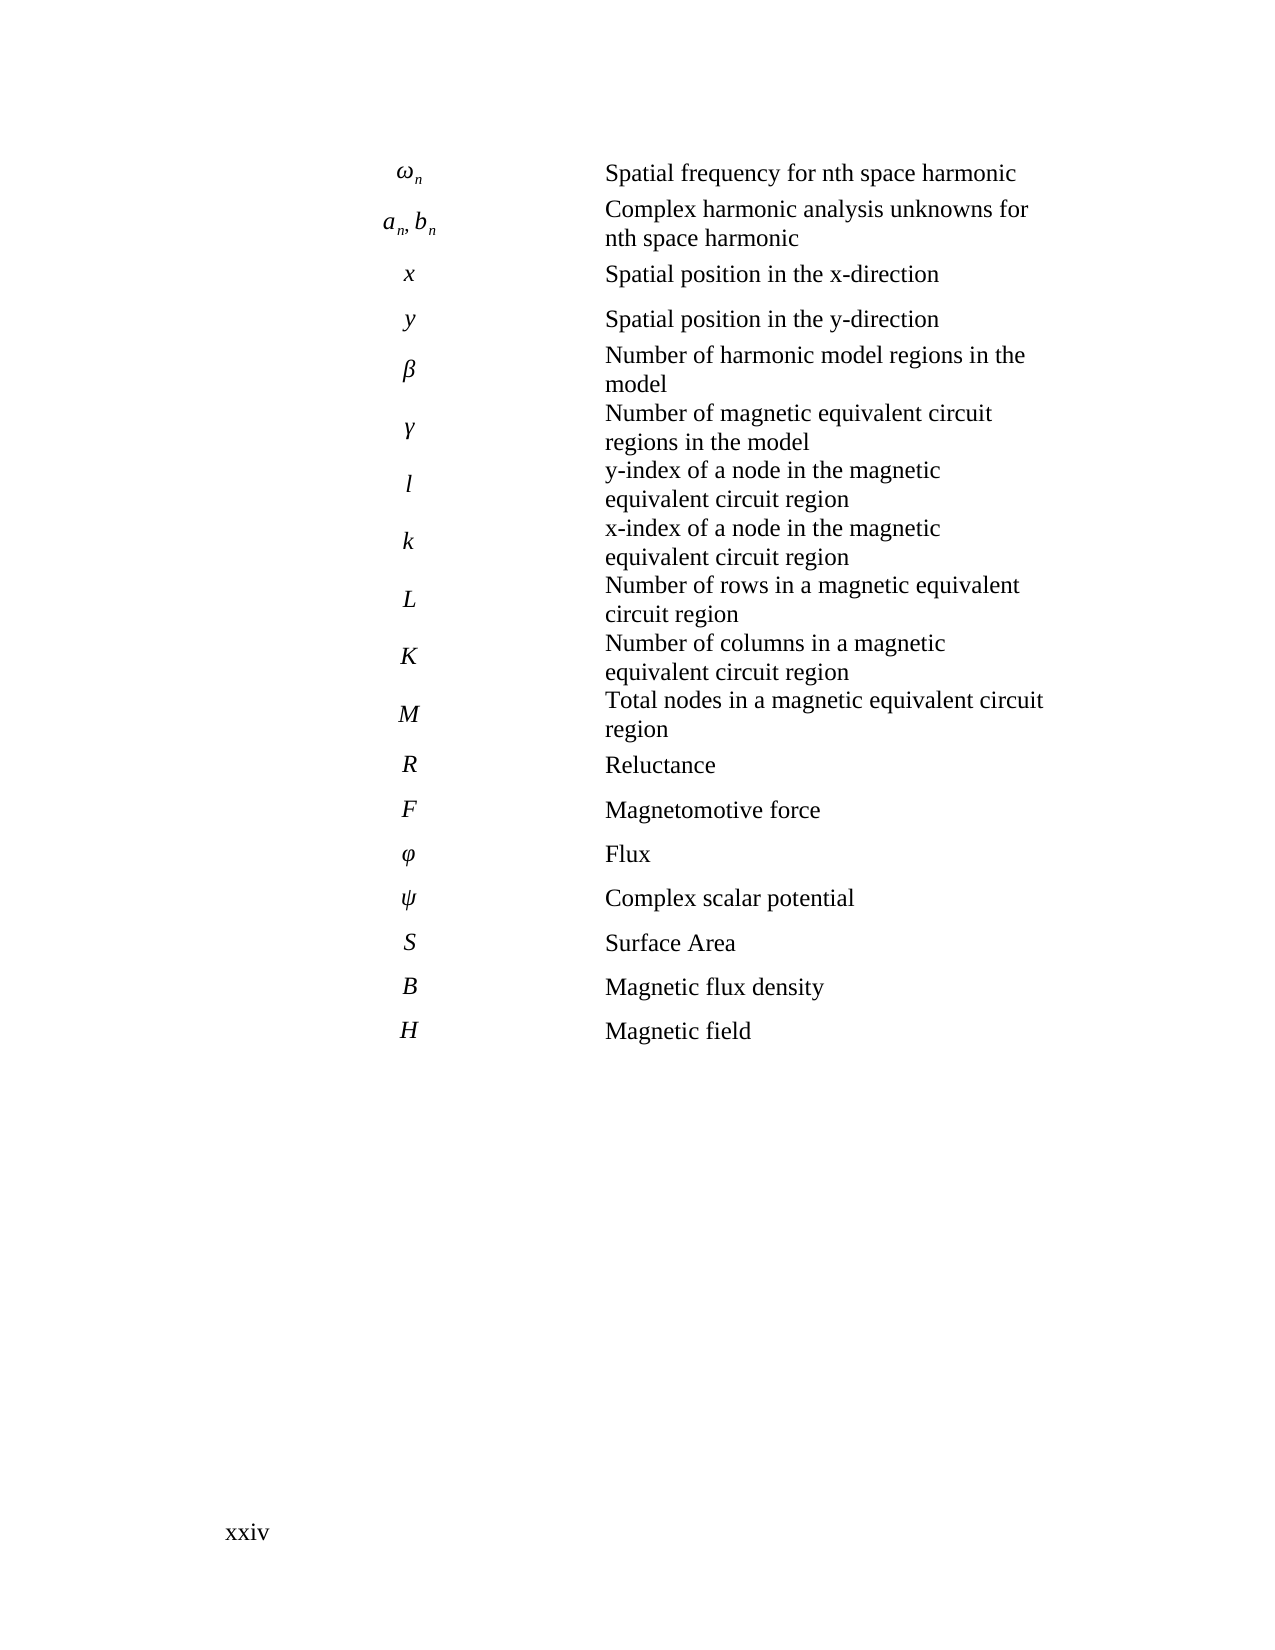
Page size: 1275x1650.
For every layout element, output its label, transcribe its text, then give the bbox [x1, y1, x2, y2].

table_cell [225, 570, 593, 628]
table_cell [225, 1009, 593, 1053]
table_cell [225, 628, 593, 685]
table_cell [225, 964, 593, 1008]
table_cell Complex scalar potential [594, 876, 1059, 920]
table_cell Magnetomotive force [594, 787, 1059, 831]
table_cell [225, 513, 593, 570]
table_cell [225, 296, 593, 340]
table_cell y-index of a node in the magnetic equivalent circuit region [594, 455, 1059, 513]
table_cell Spatial position in the x-direction [594, 252, 1059, 296]
table_cell x-index of a node in the magnetic equivalent circuit region [594, 513, 1059, 570]
table_cell Number of harmonic model regions in the model [594, 340, 1059, 398]
table_cell Magnetic flux density [594, 964, 1059, 1008]
table_cell [225, 787, 593, 831]
table_cell Reluctance [594, 743, 1059, 787]
table_cell [225, 831, 593, 876]
table_cell [225, 252, 593, 296]
table_cell Flux [594, 831, 1059, 876]
table_cell Number of magnetic equivalent circuit regions in the model [594, 398, 1059, 455]
table_cell [225, 685, 593, 743]
table_cell [225, 150, 593, 194]
table_cell Total nodes in a magnetic equivalent circuit region [594, 685, 1059, 743]
table_cell Complex harmonic analysis unknowns for nth space harmonic [594, 194, 1059, 252]
table_cell [225, 398, 593, 455]
table_cell Spatial frequency for nth space harmonic [594, 150, 1059, 194]
table_cell Magnetic field [594, 1009, 1059, 1053]
table_cell [225, 340, 593, 398]
table_cell [225, 876, 593, 920]
table_cell [225, 920, 593, 964]
table_cell [225, 743, 593, 787]
table_cell [225, 455, 593, 513]
table_cell , [225, 194, 593, 252]
table_cell Surface Area [594, 920, 1059, 964]
table_cell Spatial position in the y-direction [594, 296, 1059, 340]
table_cell Number of rows in a magnetic equivalent circuit region [594, 570, 1059, 628]
table_cell Number of columns in a magnetic equivalent circuit region [594, 628, 1059, 685]
